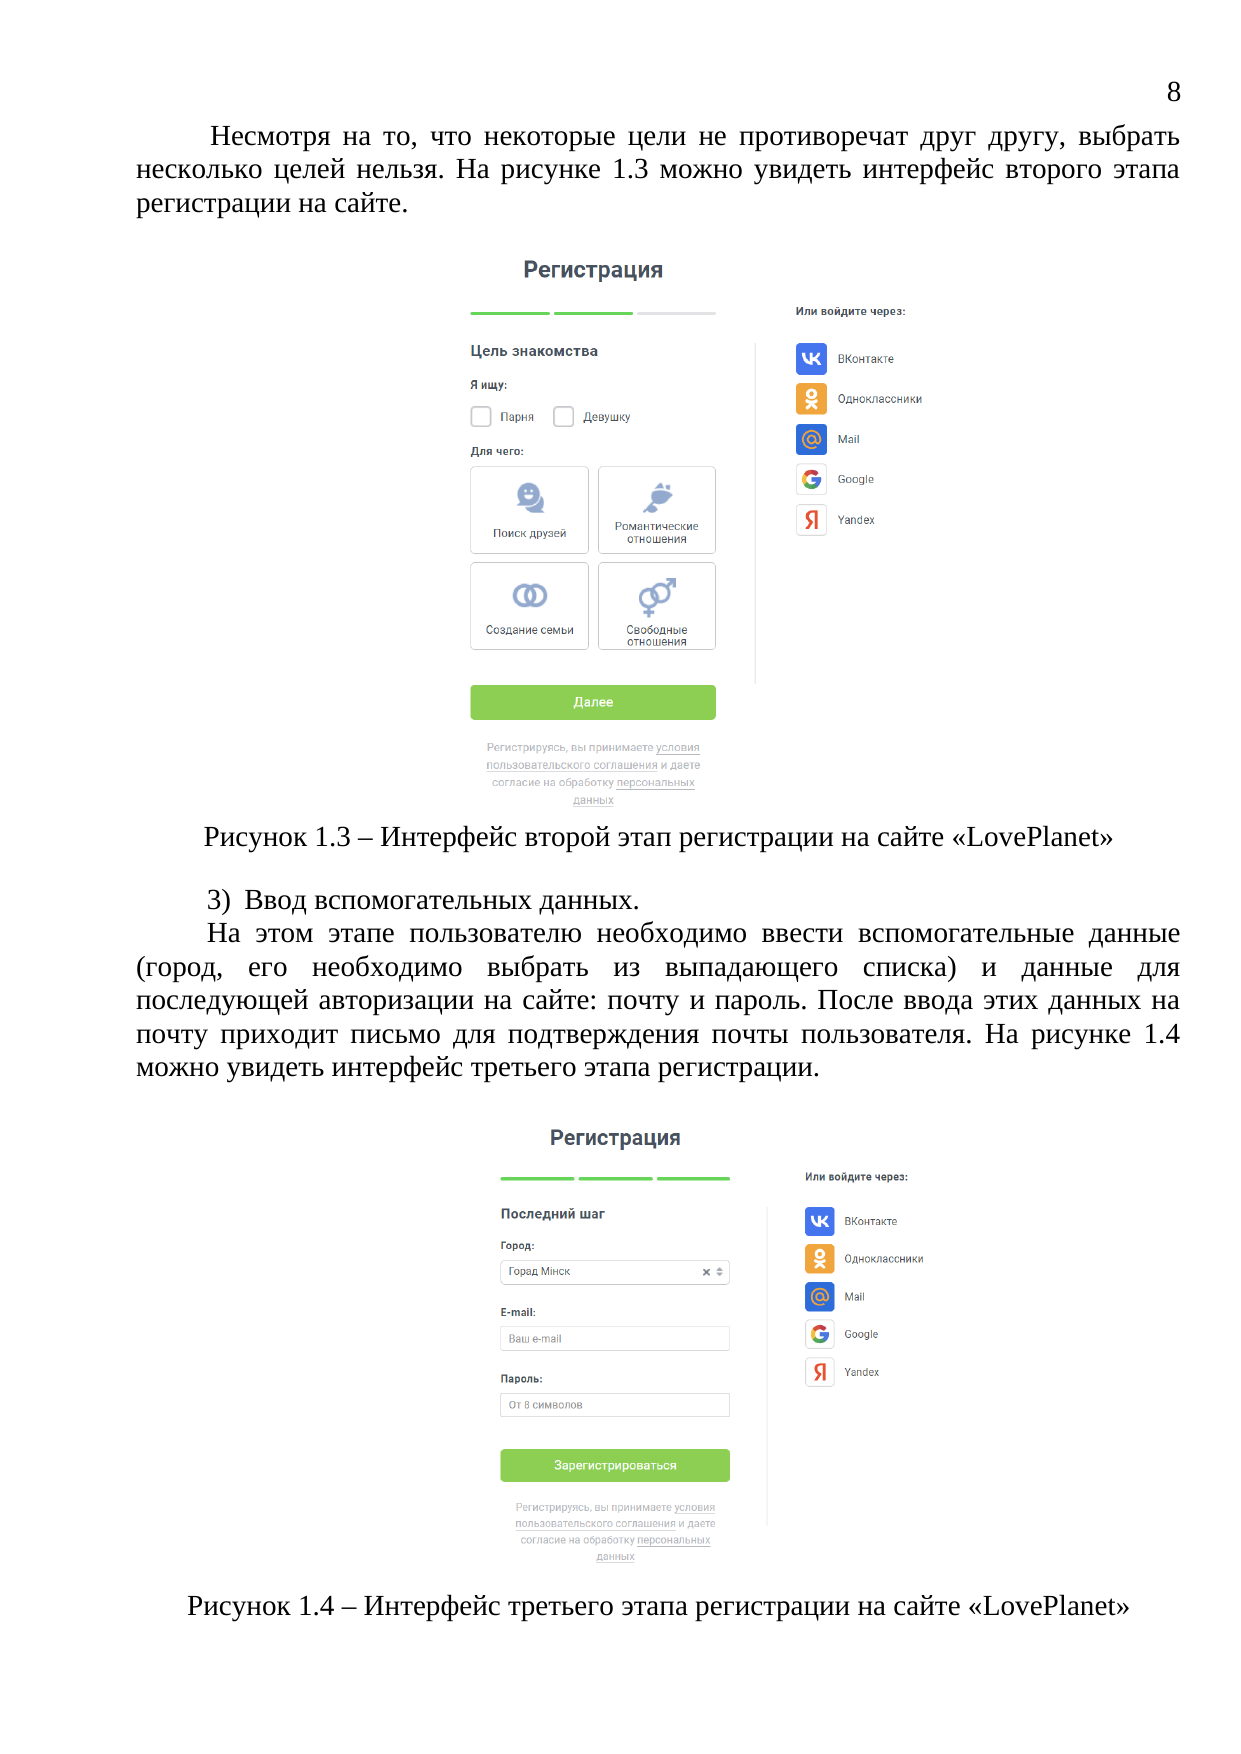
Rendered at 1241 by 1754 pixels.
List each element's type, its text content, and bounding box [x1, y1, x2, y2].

list Ввод вспомогательных данных. [207, 882, 1181, 915]
picture [483, 1112, 942, 1576]
picture [454, 247, 937, 807]
text Рисунок 1.3 – Интерфейс второй этап регистрации на сайте «LovePlanet» [136, 819, 1181, 853]
text Несмотря на то, что некоторые цели не противоречат друг другу, выбрать несколько целей нельзя. На рисунке 1.3 можно увидеть интерфейс второго этапа регистрации на сайте. [136, 118, 1181, 219]
text Рисунок 1.4 – Интерфейс третьего этапа регистрации на сайте «LovePlanet» [136, 1588, 1181, 1622]
text На этом этапе пользователю необходимо ввести вспомогательные данные (город, его необходимо выбрать из выпадающего списка) и данные для последующей авторизации на сайте: почту и пароль. После ввода этих данных на почту приходит письмо для подтверждения почты пользователя. На рисунке 1.4 можно увидеть интерфейс третьего этапа регистрации. [136, 915, 1181, 1083]
